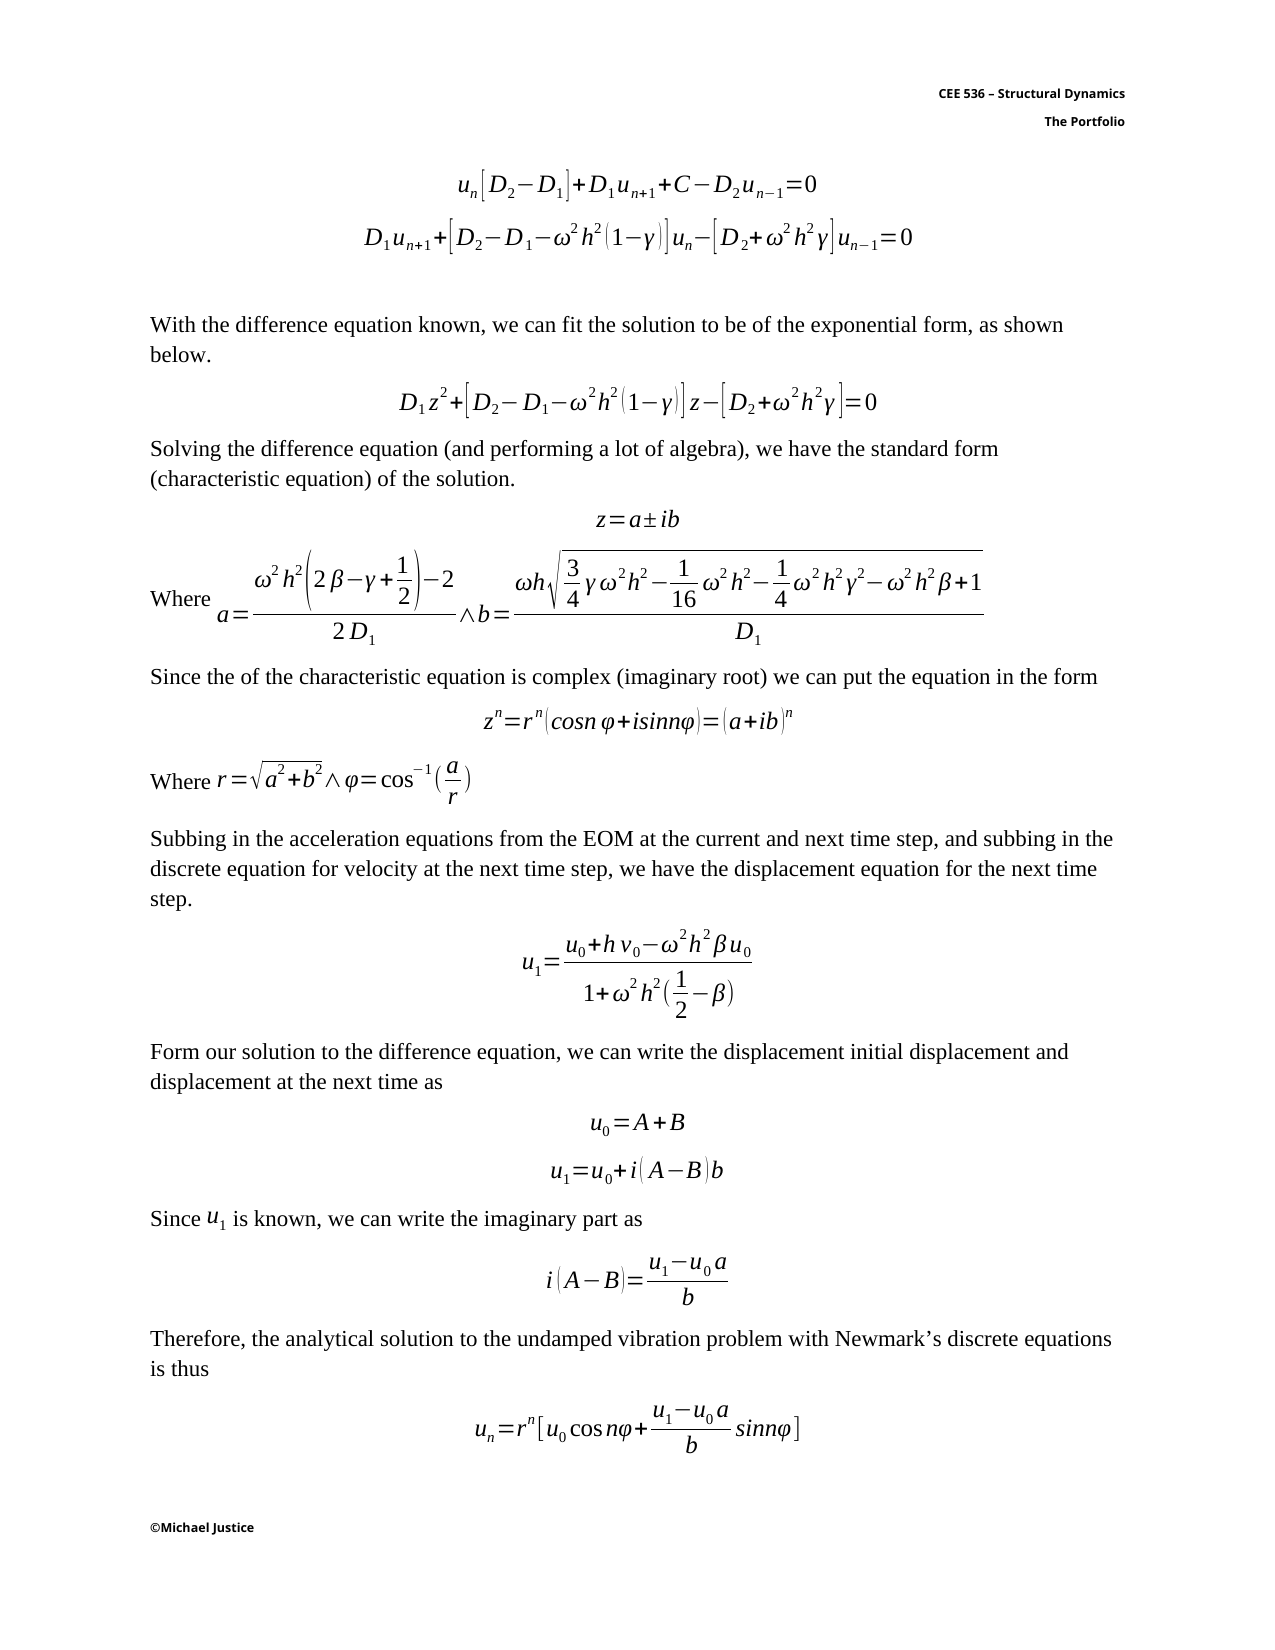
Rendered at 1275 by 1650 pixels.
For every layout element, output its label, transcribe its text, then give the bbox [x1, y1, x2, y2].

text Since the of the characteristic equation is complex (imaginary root) we can put the equation in the form [150, 663, 1125, 689]
text Therefore, the analytical solution to the undamped vibration problem with Newmark’s discrete equations is thus [150, 1325, 1125, 1382]
text Form our solution to the difference equation, we can write the displacement initial displacement and displacement at the next time as [150, 1038, 1125, 1094]
text Where [150, 548, 1125, 648]
text With the difference equation known, we can fit the solution to be of the exponential form, as shown below. [150, 311, 1125, 368]
text Subbing in the acceleration equations from the EOM at the current and next time step, and subbing in the discrete equation for velocity at the next time step, we have the displacement equation for the next time step. [150, 825, 1125, 912]
text Solving the difference equation (and performing a lot of algebra), we have the standard form (characteristic equation) of the solution. [150, 435, 1125, 492]
text Since is known, we can write the imaginary part as [150, 1202, 1125, 1233]
text Where [150, 752, 1125, 811]
